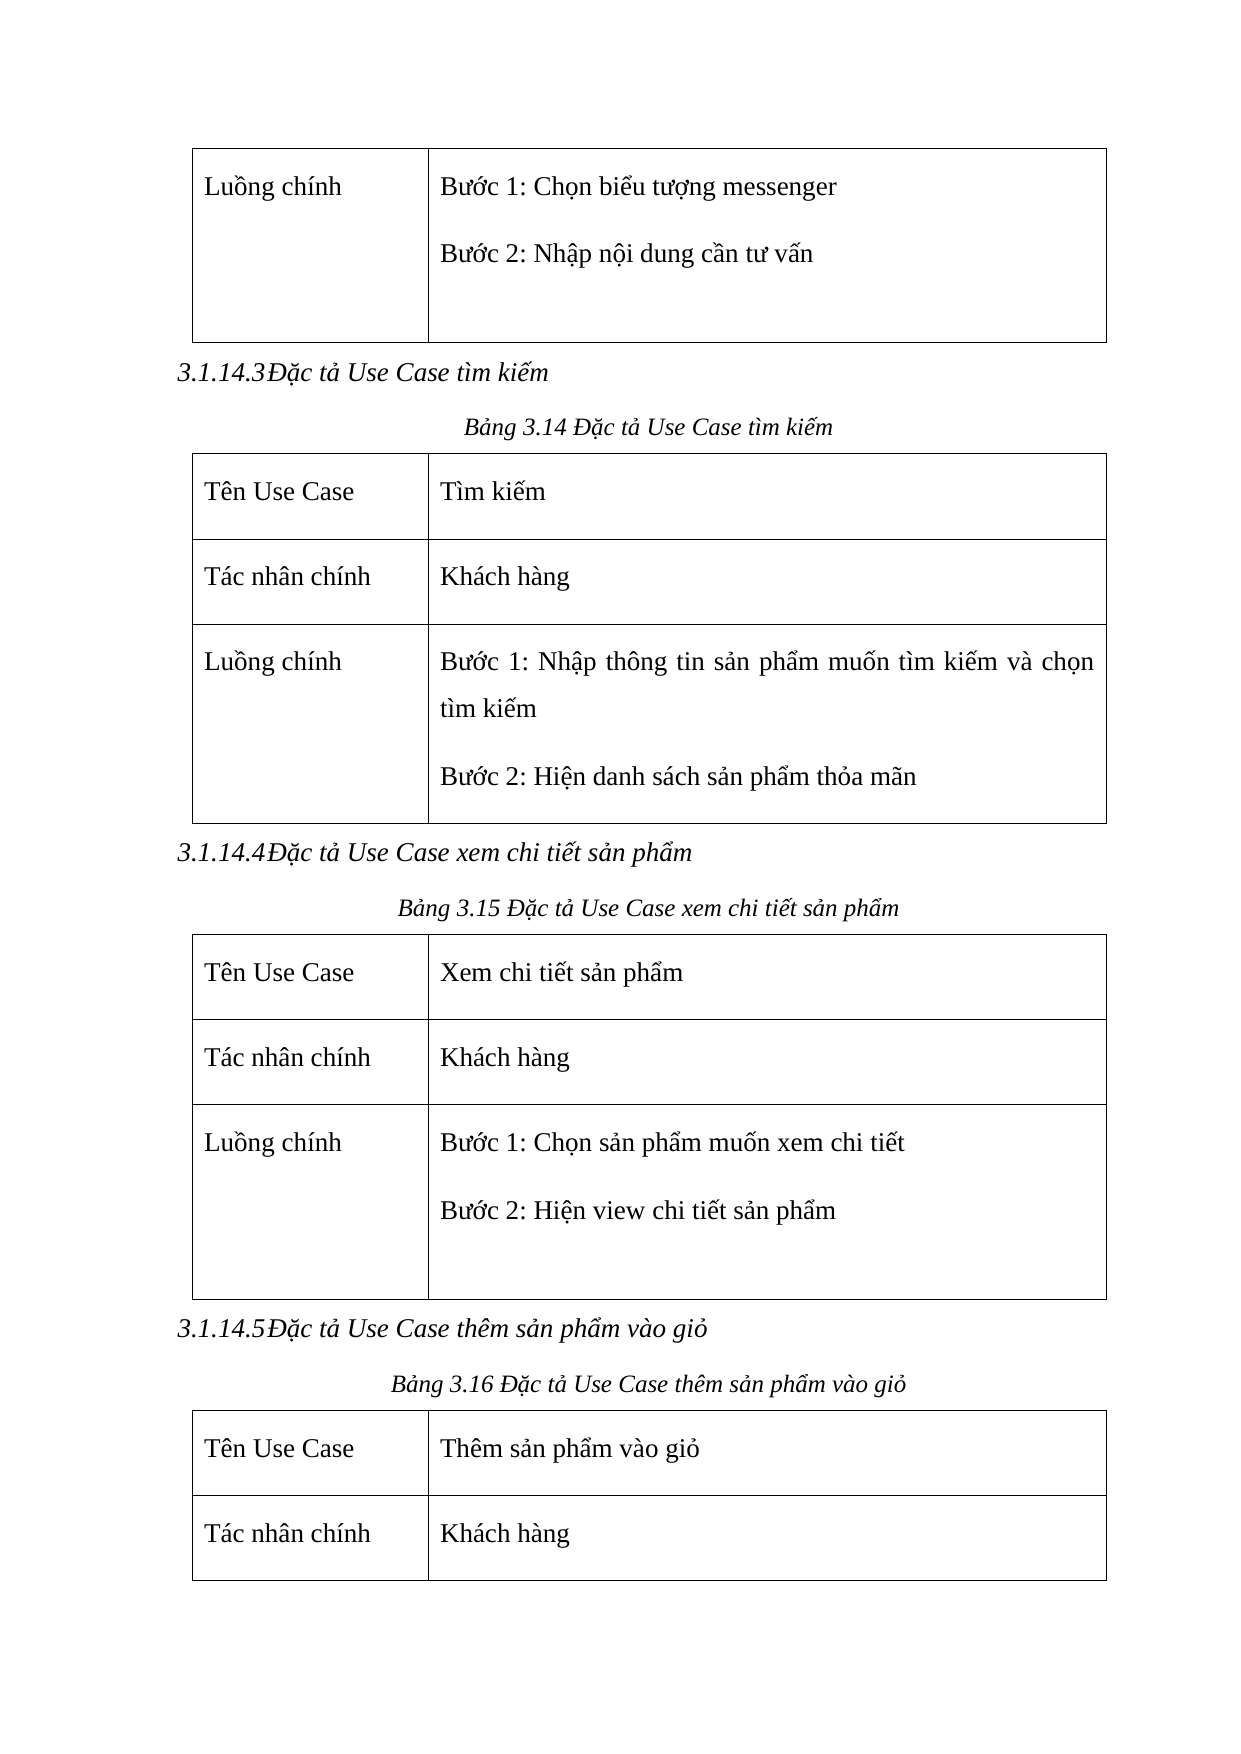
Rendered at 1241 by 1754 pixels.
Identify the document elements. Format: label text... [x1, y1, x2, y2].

table_header Xem chi tiết sản phẩm [429, 935, 1106, 1019]
table_cell Khách hàng [429, 1496, 1106, 1580]
text Bảng 3.16 Đặc tả Use Case thêm sản phẩm vào giỏ [177, 1369, 1122, 1397]
subtitle Đặc tả Use Case tìm kiếm [177, 356, 1122, 387]
table_cell Tác nhân chính [193, 540, 428, 624]
table_cell Luồng chính [193, 1105, 428, 1299]
subtitle Đặc tả Use Case xem chi tiết sản phẩm [177, 837, 1122, 868]
text Bảng 3.15 Đặc tả Use Case xem chi tiết sản phẩm [177, 893, 1122, 921]
table_cell Luồng chính [193, 625, 428, 823]
table_header Tên Use Case [193, 1411, 428, 1495]
table_cell Tác nhân chính [193, 1020, 428, 1104]
table_header Tìm kiếm [429, 454, 1106, 538]
table_cell Tác nhân chính [193, 1496, 428, 1580]
text Bảng 3.14 Đặc tả Use Case tìm kiếm [177, 412, 1122, 441]
table_cell Khách hàng [429, 1020, 1106, 1104]
table_cell Khách hàng [429, 540, 1106, 624]
table_header Tên Use Case [193, 935, 428, 1019]
table_cell Bước 1: Nhập thông tin sản phẩm muốn tìm kiếm và chọn tìm kiếm Bước 2: Hiện danh sách sản phẩm thỏa mãn [429, 625, 1106, 823]
table_header Thêm sản phẩm vào giỏ [429, 1411, 1106, 1495]
table_cell Bước 1: Chọn biểu tượng messenger Bước 2: Nhập nội dung cần tư vấn [429, 149, 1106, 342]
table_cell Bước 1: Chọn sản phẩm muốn xem chi tiết Bước 2: Hiện view chi tiết sản phẩm [429, 1105, 1106, 1299]
table_header Tên Use Case [193, 454, 428, 538]
table_cell Luồng chính [193, 149, 428, 342]
subtitle Đặc tả Use Case thêm sản phẩm vào giỏ [177, 1312, 1122, 1344]
